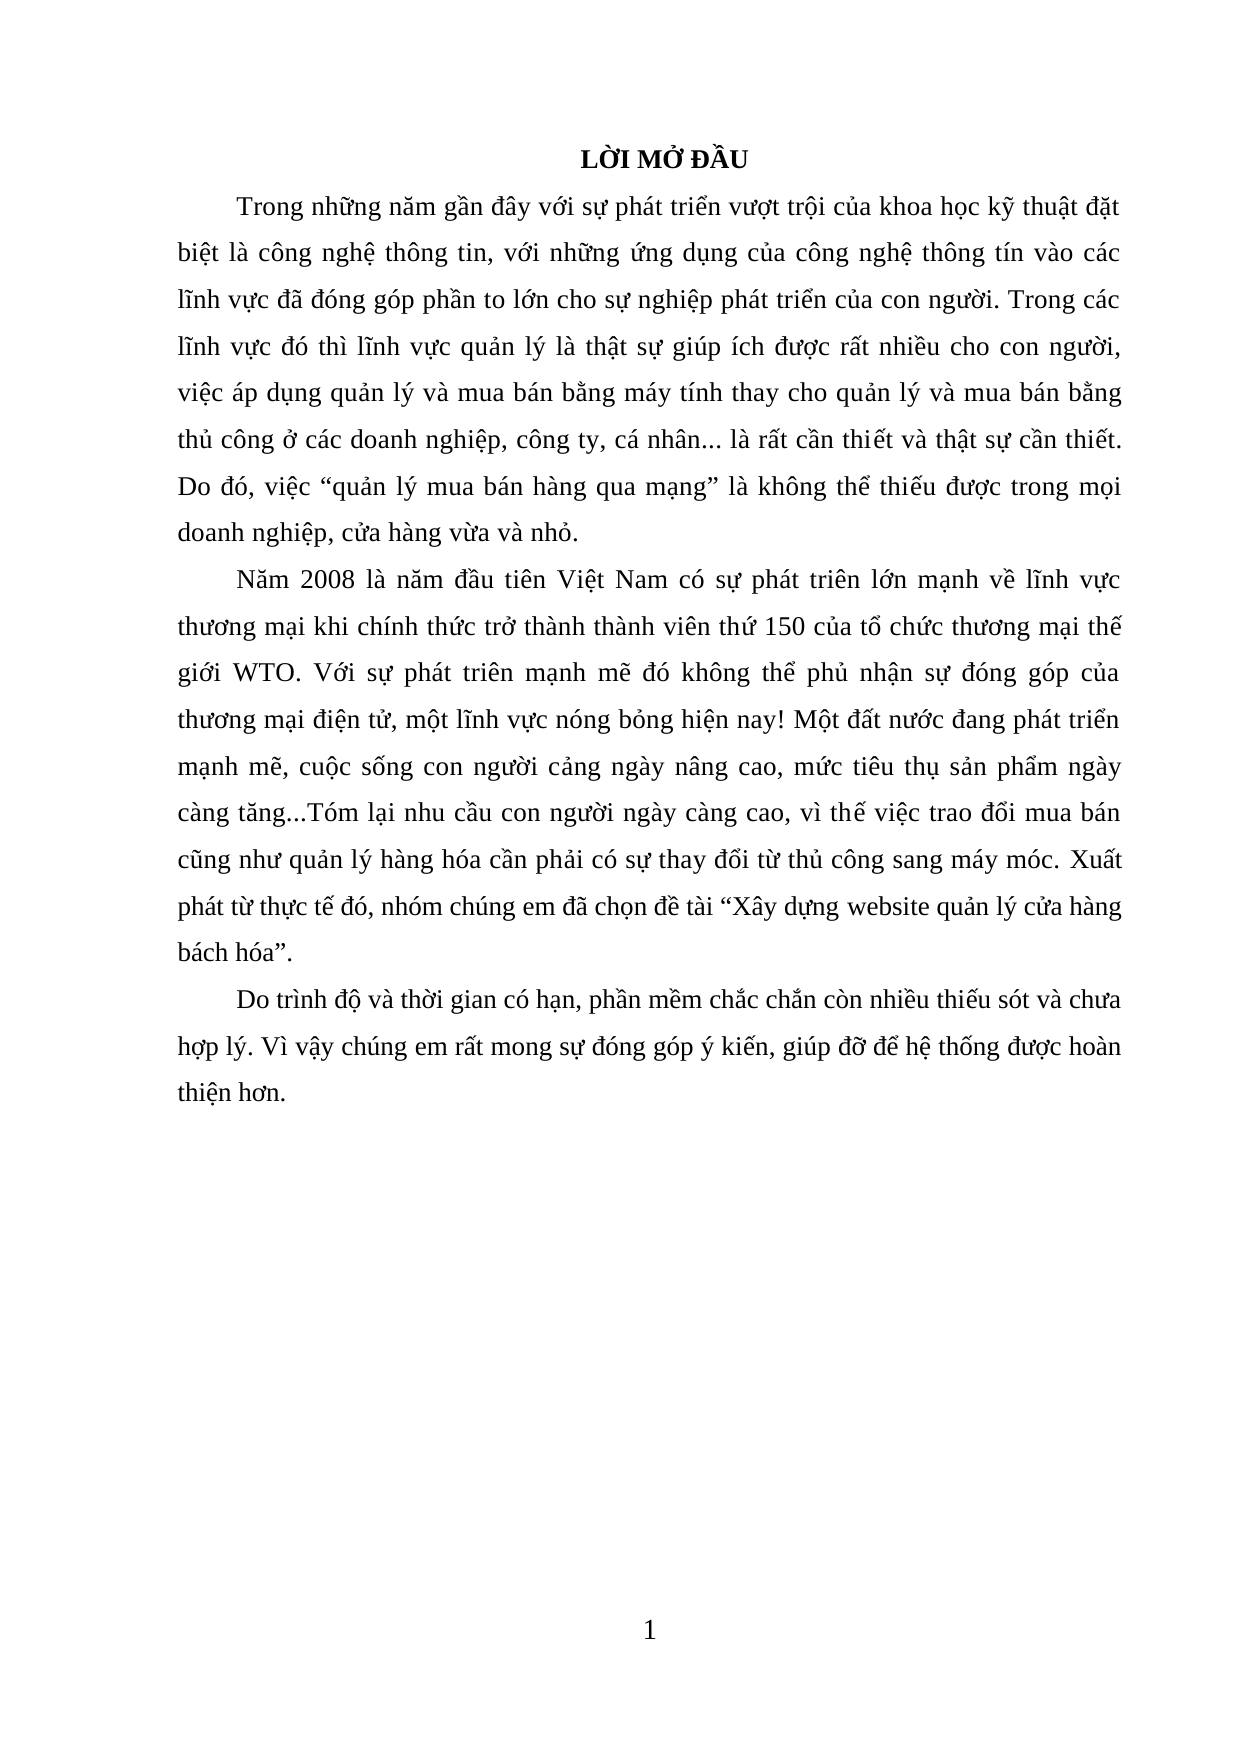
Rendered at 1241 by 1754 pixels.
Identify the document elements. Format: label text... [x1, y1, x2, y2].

text Năm 2008 là năm đầu tiên Việt Nam có sự phát triên lớn mạnh về lĩnh vực thương mại khi chính thức trở thành thành viên thứ 150 của tổ chức thương mại thế giới WTO. Với sự phát triên mạnh mẽ đó không thể phủ nhận sự đóng góp của thương mại điện tử, một lĩnh vực nóng bỏng hiện nay! Một đất nước đang phát triển mạnh mẽ, cuộc sống con người cảng ngày nâng cao, mức tiêu thụ sản phẩm ngày càng tăng...Tóm lại nhu cầu con người ngày càng cao, vì thế việc trao đổi mua bán cũng như quản lý hàng hóa cần phải có sự thay đổi từ thủ công sang máy móc. Xuất phát từ thực tế đó, nhóm chúng em đã chọn đề tài “Xây dựng website quản lý cửa hàng bách hóa”. [177, 563, 1122, 968]
text Do trình độ và thời gian có hạn, phần mềm chắc chắn còn nhiều thiếu sót và chưa hợp lý. Vì vậy chúng em rất mong sự đóng góp ý kiến, giúp đỡ để hệ thống được hoàn thiện hơn. [177, 983, 1122, 1108]
subtitle LỜI MỞ ĐẦU [177, 143, 1122, 174]
text Trong những năm gần đây với sự phát triển vượt trội của khoa học kỹ thuật đặt biệt là công nghệ thông tin, với những ứng dụng của công nghệ thông tín vào các lĩnh vực đã đóng góp phần to lớn cho sự nghiệp phát triển của con người. Trong các lĩnh vực đó thì lĩnh vực quản lý là thật sự giúp ích được rất nhiều cho con người, việc áp dụng quản lý và mua bán bằng máy tính thay cho quản lý và mua bán bằng thủ công ở các doanh nghiệp, công ty, cá nhân... là rất cần thiết và thật sự cần thiết. Do đó, việc “quản lý mua bán hàng qua mạng” là không thể thiếu được trong mọi doanh nghiệp, cửa hàng vừa và nhỏ. [177, 190, 1122, 548]
